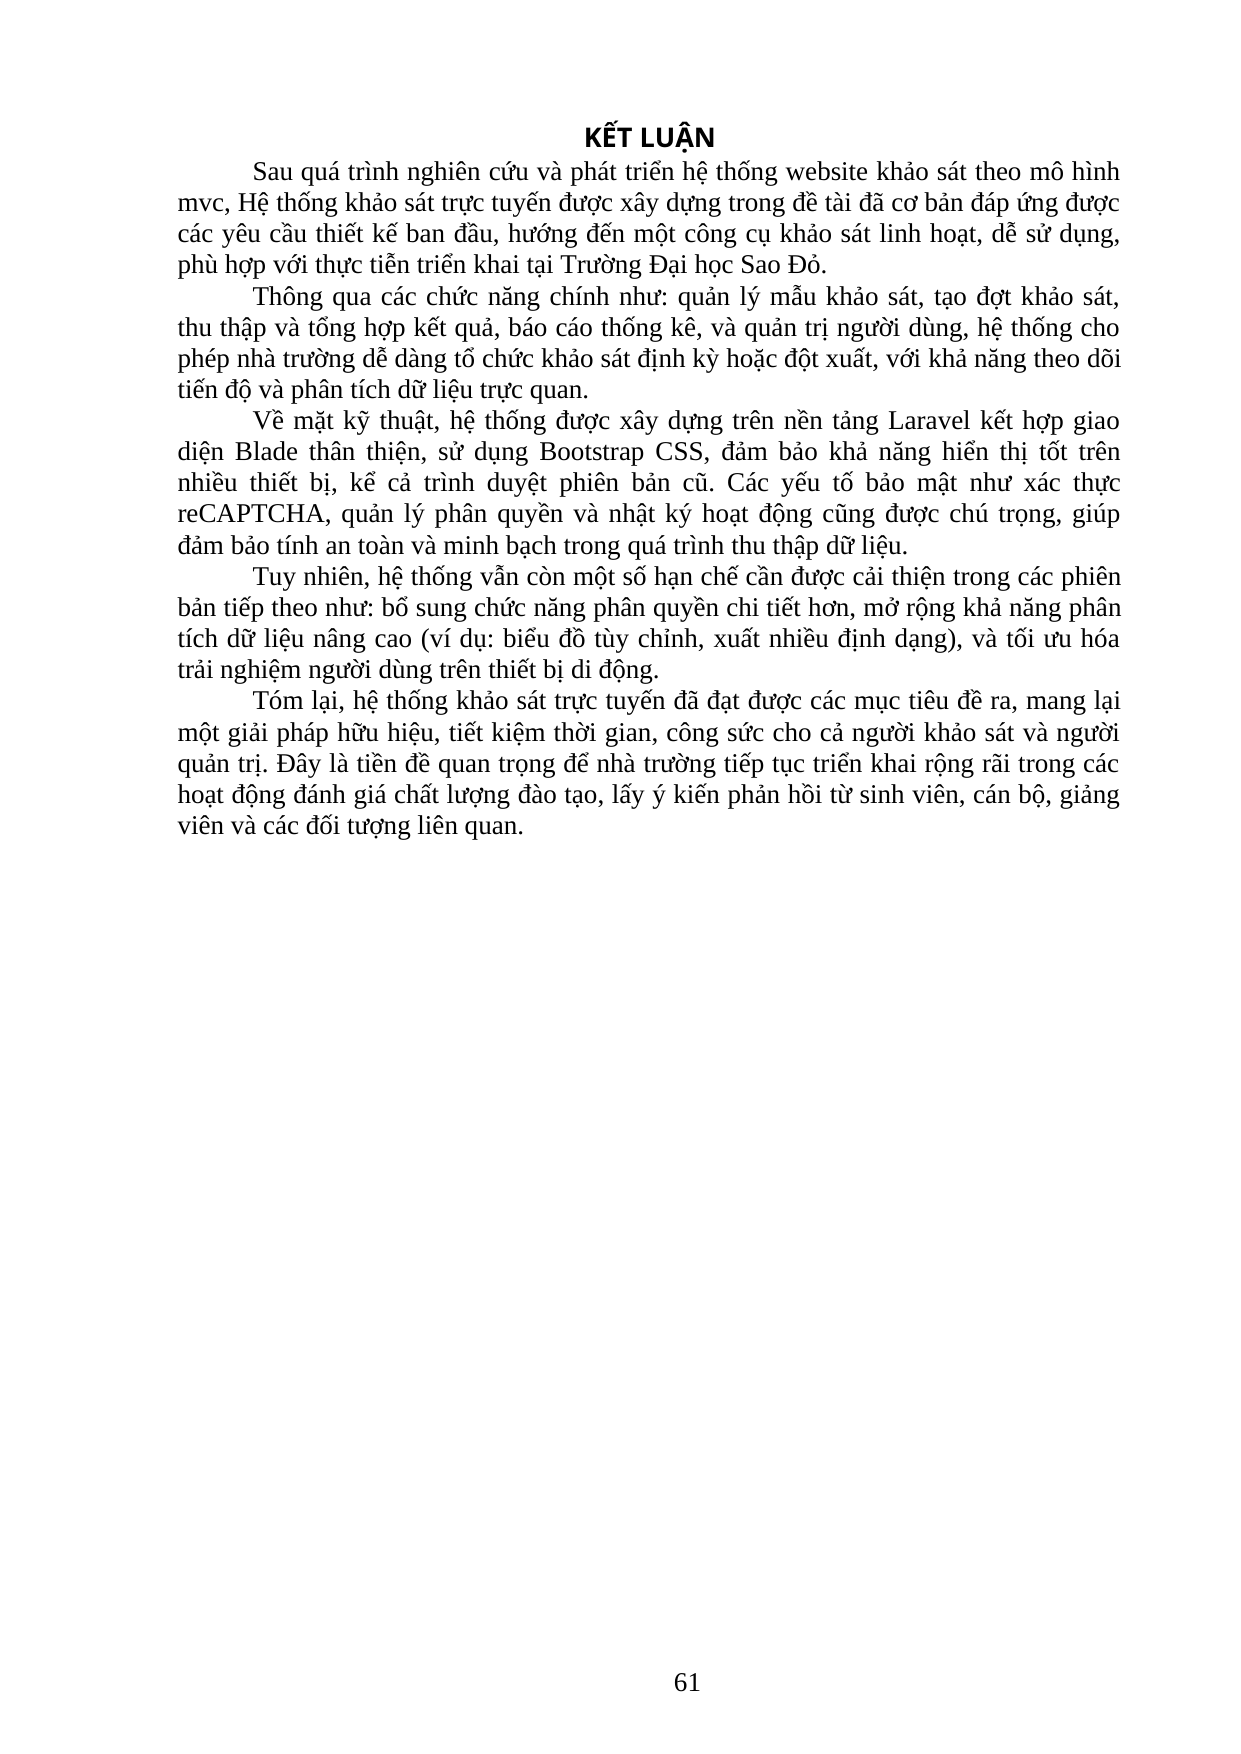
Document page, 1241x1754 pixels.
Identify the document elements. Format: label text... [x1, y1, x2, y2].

subtitle KẾT LUẬN [177, 118, 1122, 155]
text Tuy nhiên, hệ thống vẫn còn một số hạn chế cần được cải thiện trong các phiên bản tiếp theo như: bổ sung chức năng phân quyền chi tiết hơn, mở rộng khả năng phân tích dữ liệu nâng cao (ví dụ: biểu đồ tùy chỉnh, xuất nhiều định dạng), và tối ưu hóa trải nghiệm người dùng trên thiết bị di động. [177, 560, 1122, 684]
text Thông qua các chức năng chính như: quản lý mẫu khảo sát, tạo đợt khảo sát, thu thập và tổng hợp kết quả, báo cáo thống kê, và quản trị người dùng, hệ thống cho phép nhà trường dễ dàng tổ chức khảo sát định kỳ hoặc đột xuất, với khả năng theo dõi tiến độ và phân tích dữ liệu trực quan. [177, 279, 1122, 404]
text Tóm lại, hệ thống khảo sát trực tuyến đã đạt được các mục tiêu đề ra, mang lại một giải pháp hữu hiệu, tiết kiệm thời gian, công sức cho cả người khảo sát và người quản trị. Đây là tiền đề quan trọng để nhà trường tiếp tục triển khai rộng rãi trong các hoạt động đánh giá chất lượng đào tạo, lấy ý kiến phản hồi từ sinh viên, cán bộ, giảng viên và các đối tượng liên quan. [177, 684, 1122, 840]
text Về mặt kỹ thuật, hệ thống được xây dựng trên nền tảng Laravel kết hợp giao diện Blade thân thiện, sử dụng Bootstrap CSS, đảm bảo khả năng hiển thị tốt trên nhiều thiết bị, kể cả trình duyệt phiên bản cũ. Các yếu tố bảo mật như xác thực reCAPTCHA, quản lý phân quyền và nhật ký hoạt động cũng được chú trọng, giúp đảm bảo tính an toàn và minh bạch trong quá trình thu thập dữ liệu. [177, 404, 1122, 560]
text Sau quá trình nghiên cứu và phát triển hệ thống website khảo sát theo mô hình mvc, Hệ thống khảo sát trực tuyến được xây dựng trong đề tài đã cơ bản đáp ứng được các yêu cầu thiết kế ban đầu, hướng đến một công cụ khảo sát linh hoạt, dễ sử dụng, phù hợp với thực tiễn triển khai tại Trường Đại học Sao Đỏ. [177, 155, 1122, 279]
